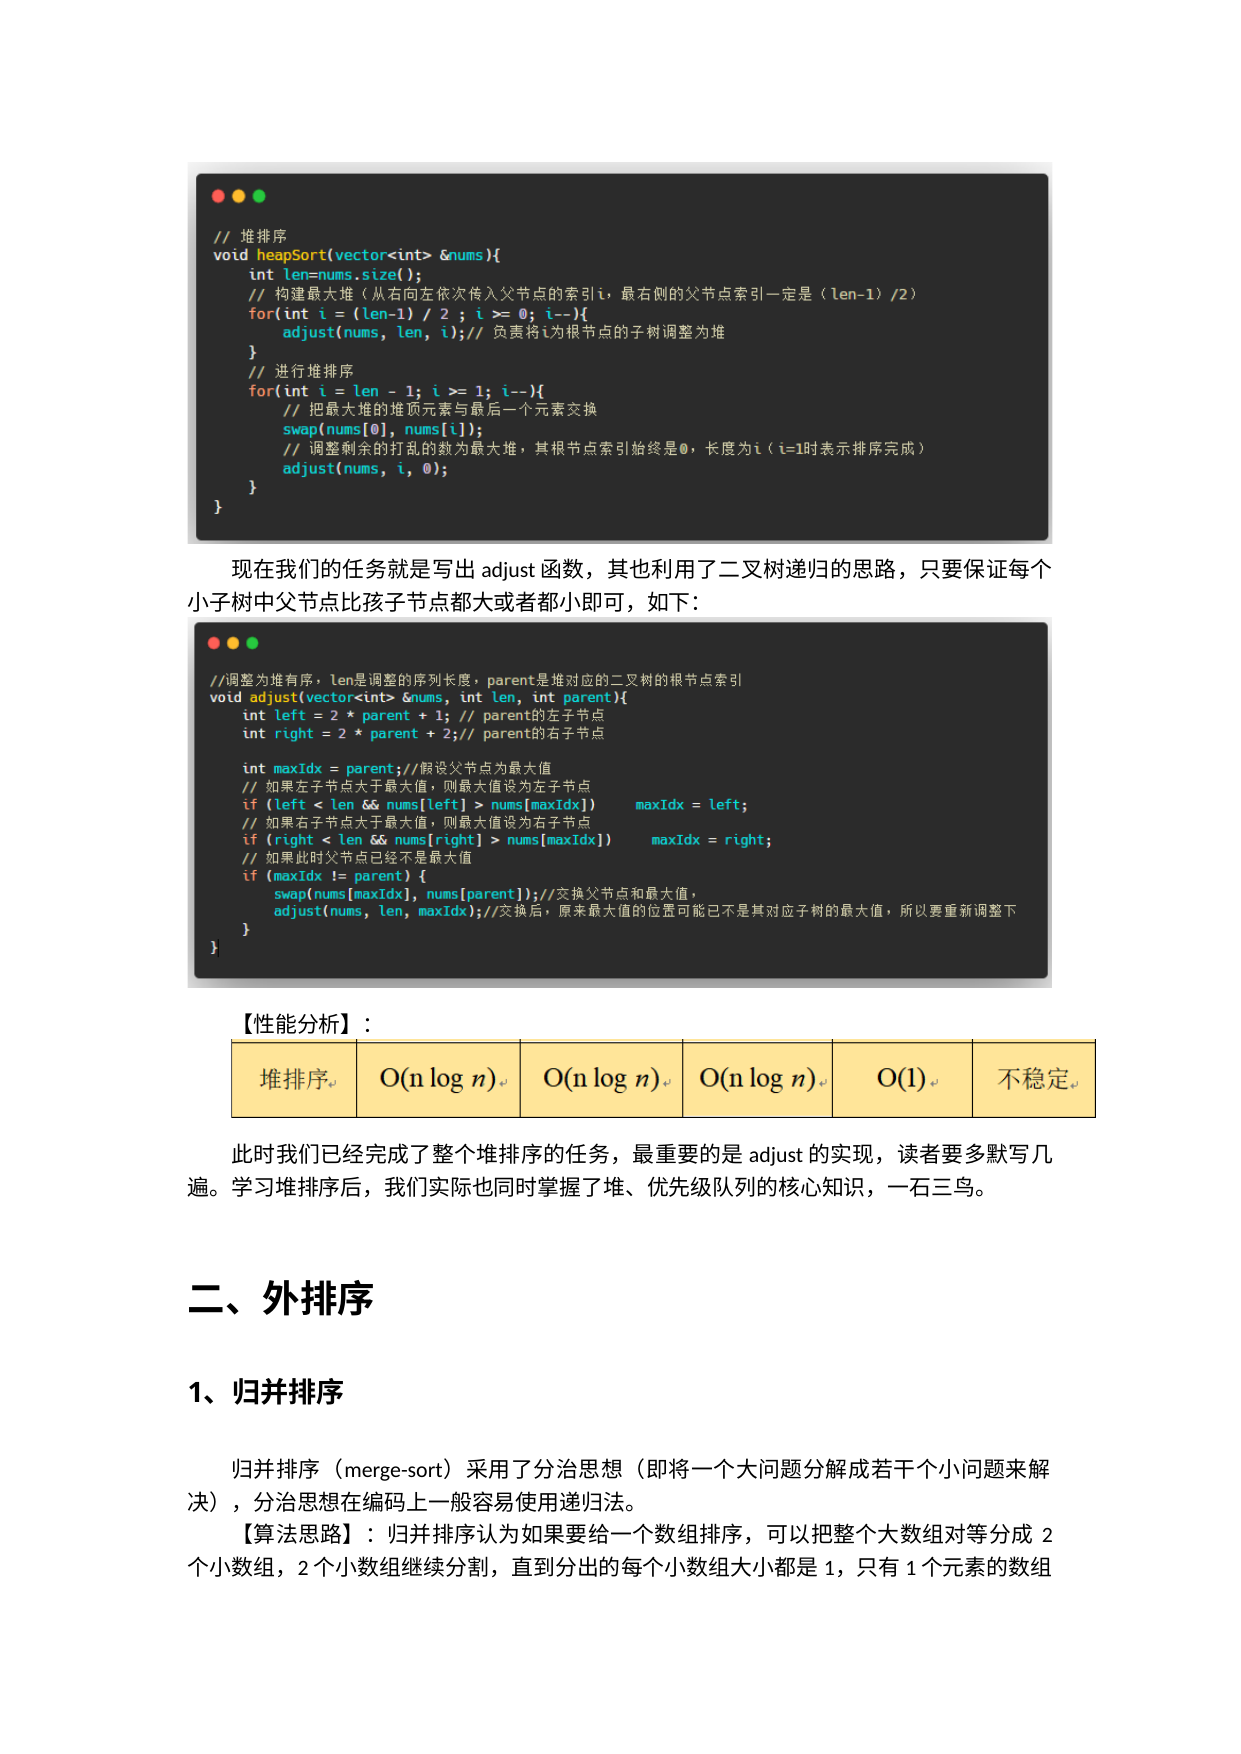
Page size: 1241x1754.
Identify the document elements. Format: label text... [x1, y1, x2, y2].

text 现在我们的任务就是写出adjust函数，其也利用了二叉树递归的思路，只要保证每个小子树中父节点比孩子节点都大或者都小即可，如下： [187, 552, 1053, 617]
subtitle 二、外排序 [187, 1264, 1053, 1329]
text 此时我们已经完成了整个堆排序的任务，最重要的是adjust的实现，读者要多默写几遍。学习堆排序后，我们实际也同时掌握了堆、优先级队列的核心知识，一石三鸟。 [187, 1137, 1053, 1202]
text 归并排序（merge-sort）采用了分治思想（即将一个大问题分解成若干个小问题来解决），分治思想在编码上一般容易使用递归法。 [187, 1452, 1053, 1517]
subtitle 1、归并排序 [187, 1358, 1053, 1423]
picture [187, 162, 1053, 544]
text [187, 1517, 1053, 1582]
picture [187, 617, 1052, 988]
picture [231, 1039, 1096, 1118]
text 【性能分析】： [187, 1007, 1053, 1039]
